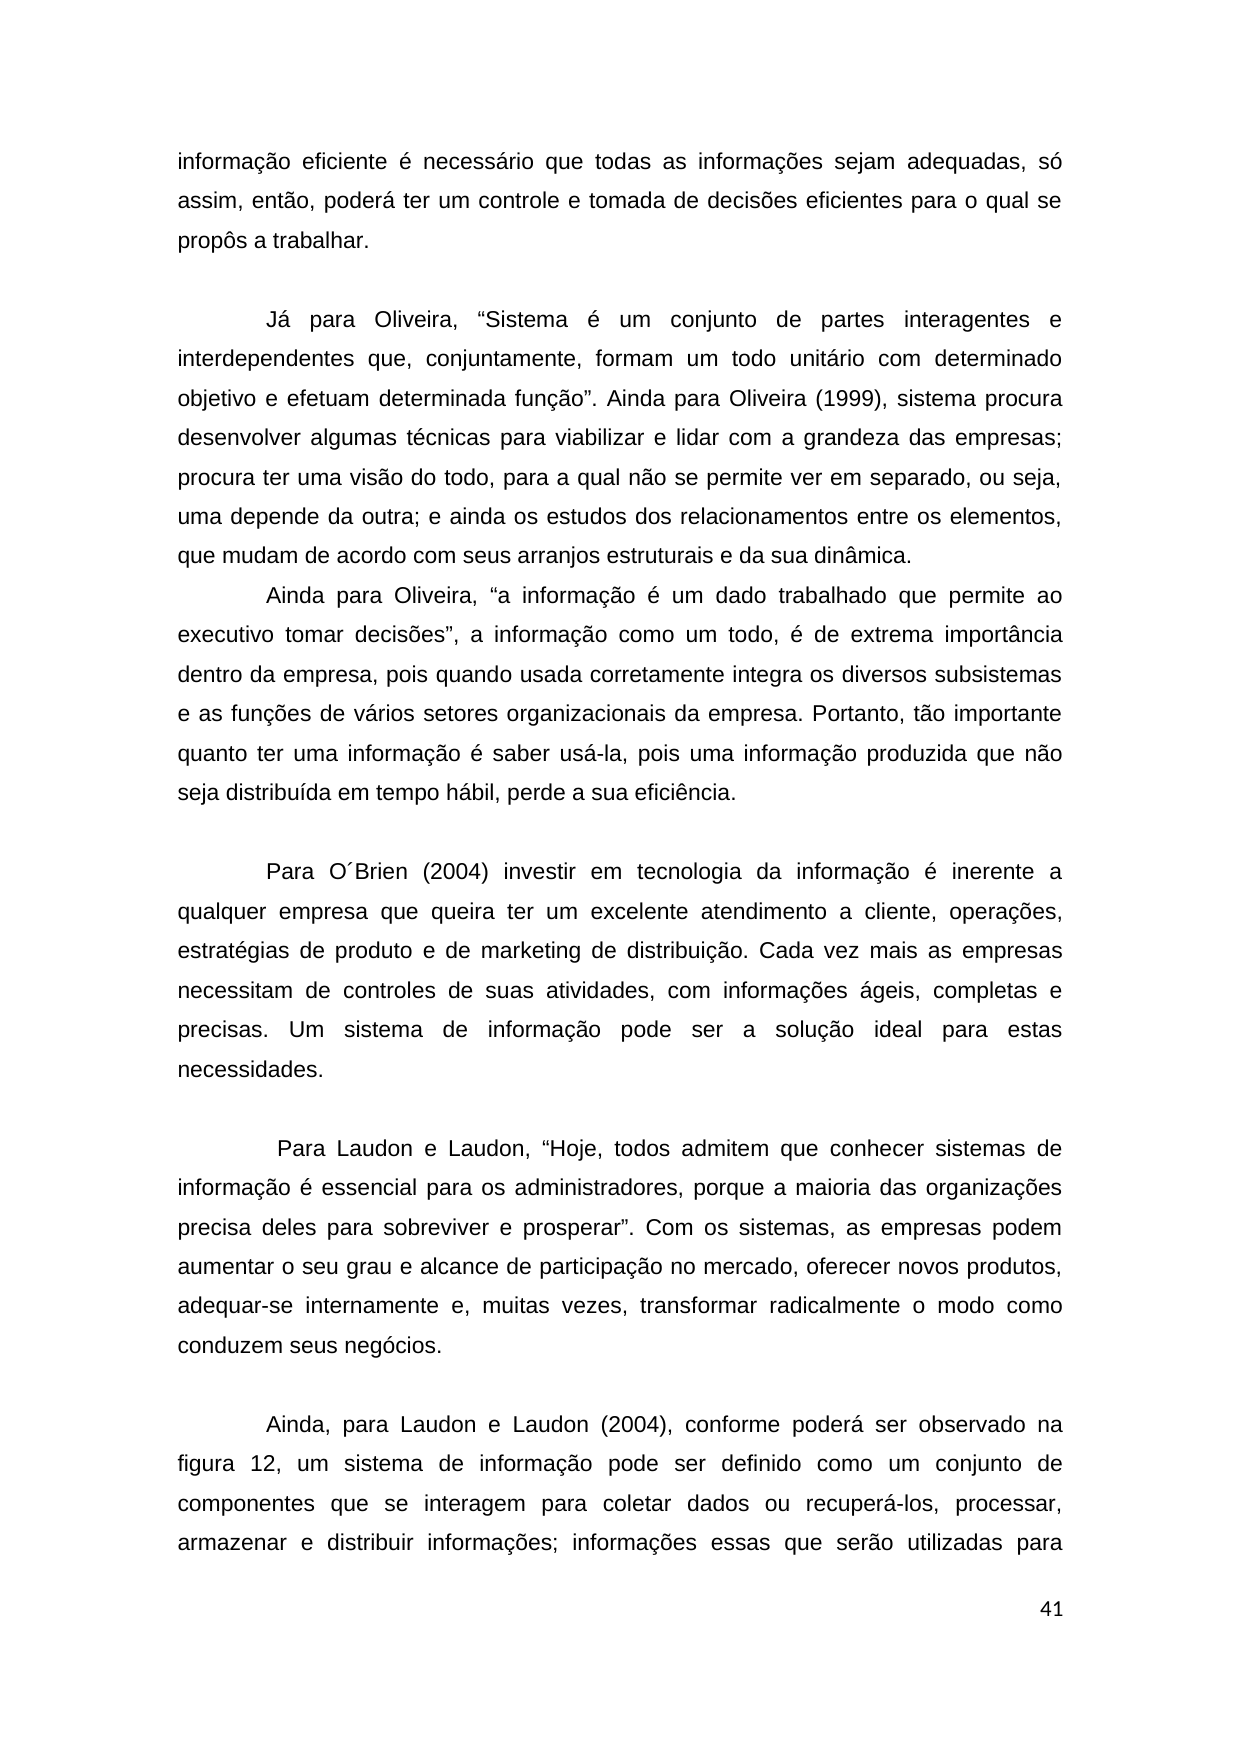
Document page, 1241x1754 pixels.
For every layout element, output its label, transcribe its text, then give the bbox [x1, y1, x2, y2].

text Ainda para Oliveira, “a informação é um dado trabalhado que permite ao executivo tomar decisões”, a informação como um todo, é de extrema importância dentro da empresa, pois quando usada corretamente integra os diversos subsistemas e as funções de vários setores organizacionais da empresa. Portanto, tão importante quanto ter uma informação é saber usá-la, pois uma informação produzida que não seja distribuída em tempo hábil, perde a sua eficiência. [177, 582, 1063, 806]
text Já para Oliveira, “Sistema é um conjunto de partes interagentes e interdependentes que, conjuntamente, formam um todo unitário com determinado objetivo e efetuam determinada função”. Ainda para Oliveira (1999), sistema procura desenvolver algumas técnicas para viabilizar e lidar com a grandeza das empresas; procura ter uma visão do todo, para a qual não se permite ver em separado, ou seja, uma depende da outra; e ainda os estudos dos relacionamentos entre os elementos, que mudam de acordo com seus arranjos estruturais e da sua dinâmica. [177, 306, 1063, 569]
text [177, 1411, 1063, 1556]
text Para O´Brien (2004) investir em tecnologia da informação é inerente a qualquer empresa que queira ter um excelente atendimento a cliente, operações, estratégias de produto e de marketing de distribuição. Cada vez mais as empresas necessitam de controles de suas atividades, com informações ágeis, completas e precisas. Um sistema de informação pode ser a solução ideal para estas necessidades. [177, 858, 1063, 1082]
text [177, 148, 1063, 253]
text Para Laudon e Laudon, “Hoje, todos admitem que conhecer sistemas de informação é essencial para os administradores, porque a maioria das organizações precisa deles para sobreviver e prosperar”. Com os sistemas, as empresas podem aumentar o seu grau e alcance de participação no mercado, oferecer novos produtos, adequar-se internamente e, muitas vezes, transformar radicalmente o modo como conduzem seus negócios. [177, 1134, 1063, 1358]
